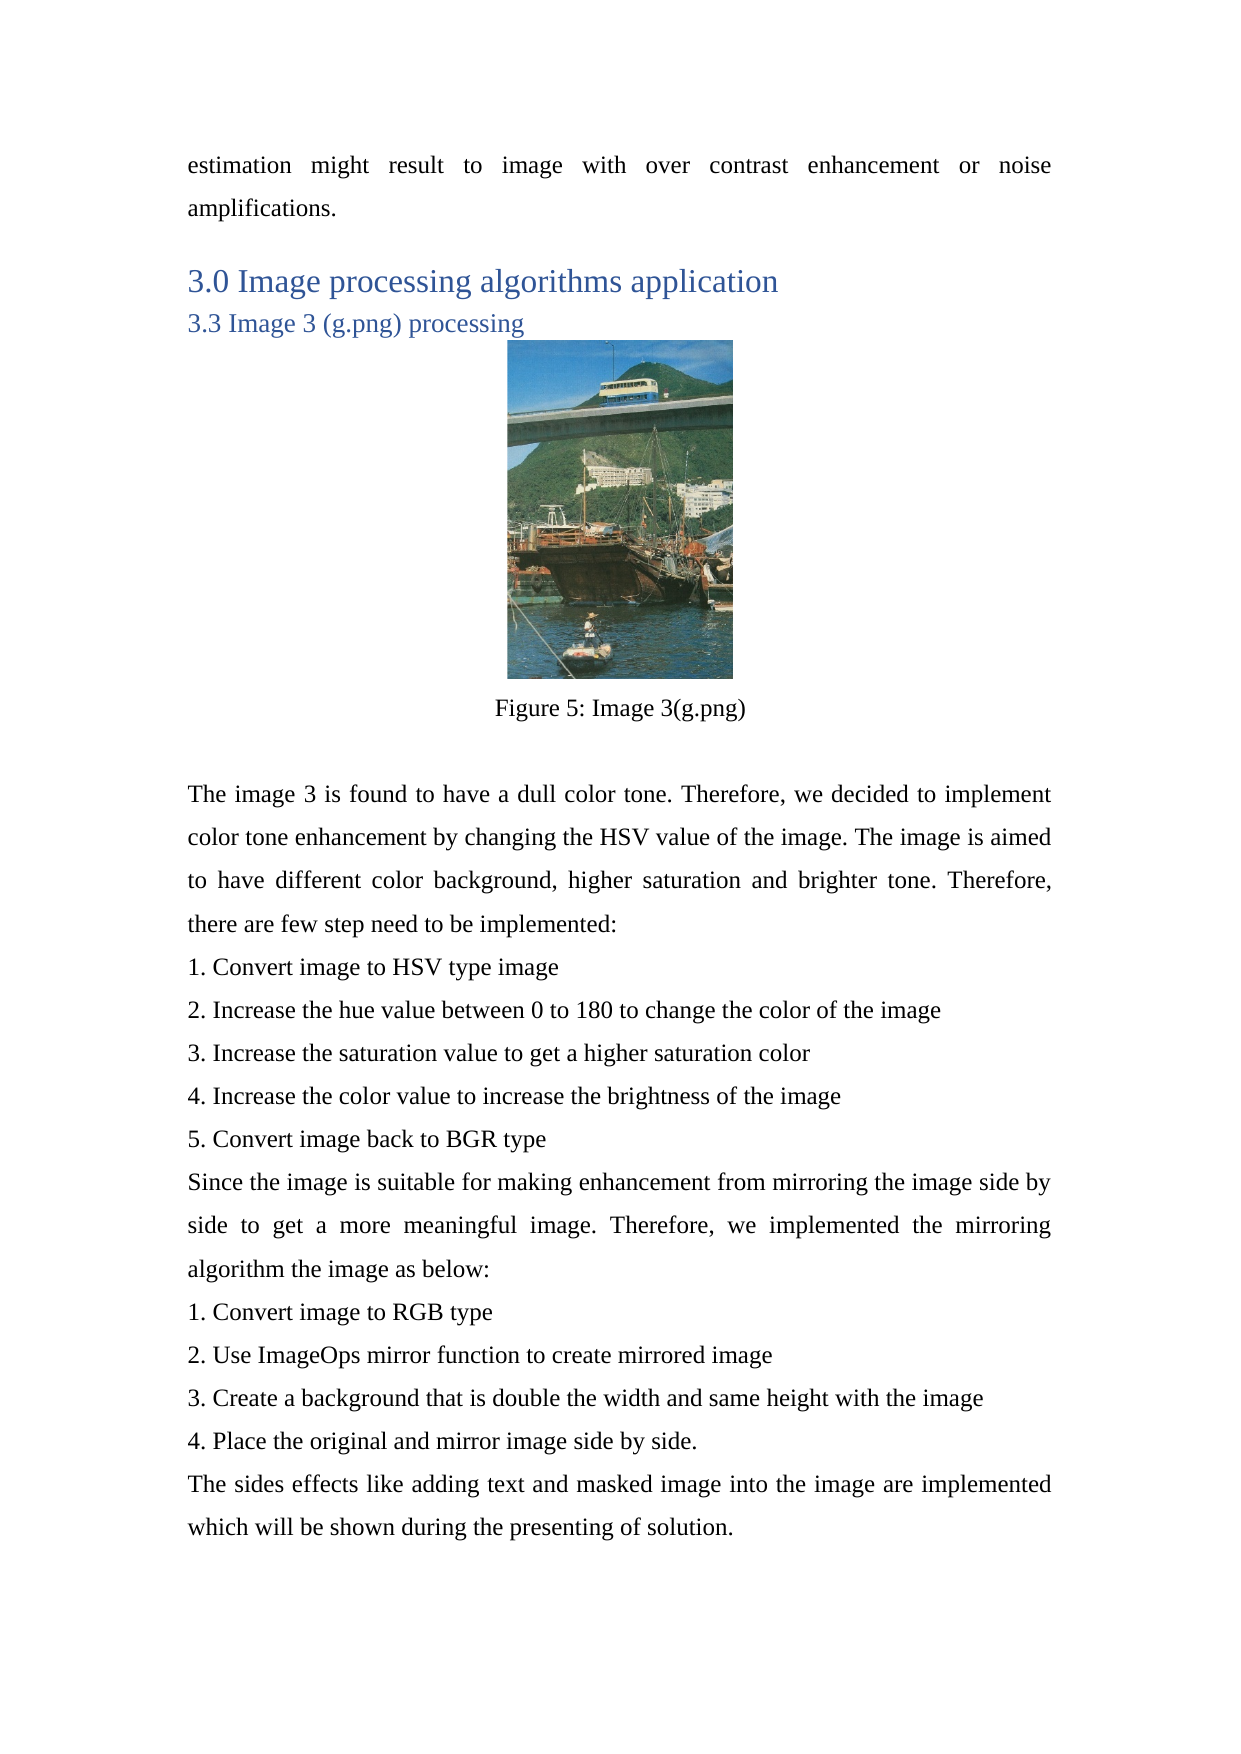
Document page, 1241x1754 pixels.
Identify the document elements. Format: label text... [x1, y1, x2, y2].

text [187, 150, 1053, 222]
text 2. Use ImageOps mirror function to create mirrored image [187, 1340, 1053, 1369]
text 4. Increase the color value to increase the brightness of the image [187, 1081, 1053, 1110]
text The sides effects like adding text and masked image into the image are implemented which will be shown during the presenting of solution. [187, 1469, 1053, 1541]
text 1. Convert image to RGB type [187, 1297, 1053, 1326]
text Since the image is suitable for making enhancement from mirroring the image side by side to get a more meaningful image. Therefore, we implemented the mirroring algorithm the image as below: [187, 1167, 1053, 1282]
text 4. Place the original and mirror image side by side. [187, 1426, 1053, 1455]
text Figure 5: Image 3(g.png) [187, 693, 1053, 722]
text The image 3 is found to have a dull color tone. Therefore, we decided to implement color tone enhancement by changing the HSV value of the image. The image is aimed to have different color background, higher saturation and brighter tone. Therefore, there are few step need to be implemented: [187, 779, 1053, 937]
subtitle 3.0 Image processing algorithms application [187, 261, 1053, 299]
text 2. Increase the hue value between 0 to 180 to change the color of the image [187, 995, 1053, 1024]
text 3. Create a background that is double the width and same height with the image [187, 1383, 1053, 1412]
subtitle 3.3 Image 3 (g.png) processing [187, 307, 1053, 338]
picture [507, 340, 733, 679]
text 3. Increase the saturation value to get a higher saturation color [187, 1038, 1053, 1067]
text 5. Convert image back to BGR type [187, 1124, 1053, 1153]
text 1. Convert image to HSV type image [187, 952, 1053, 981]
